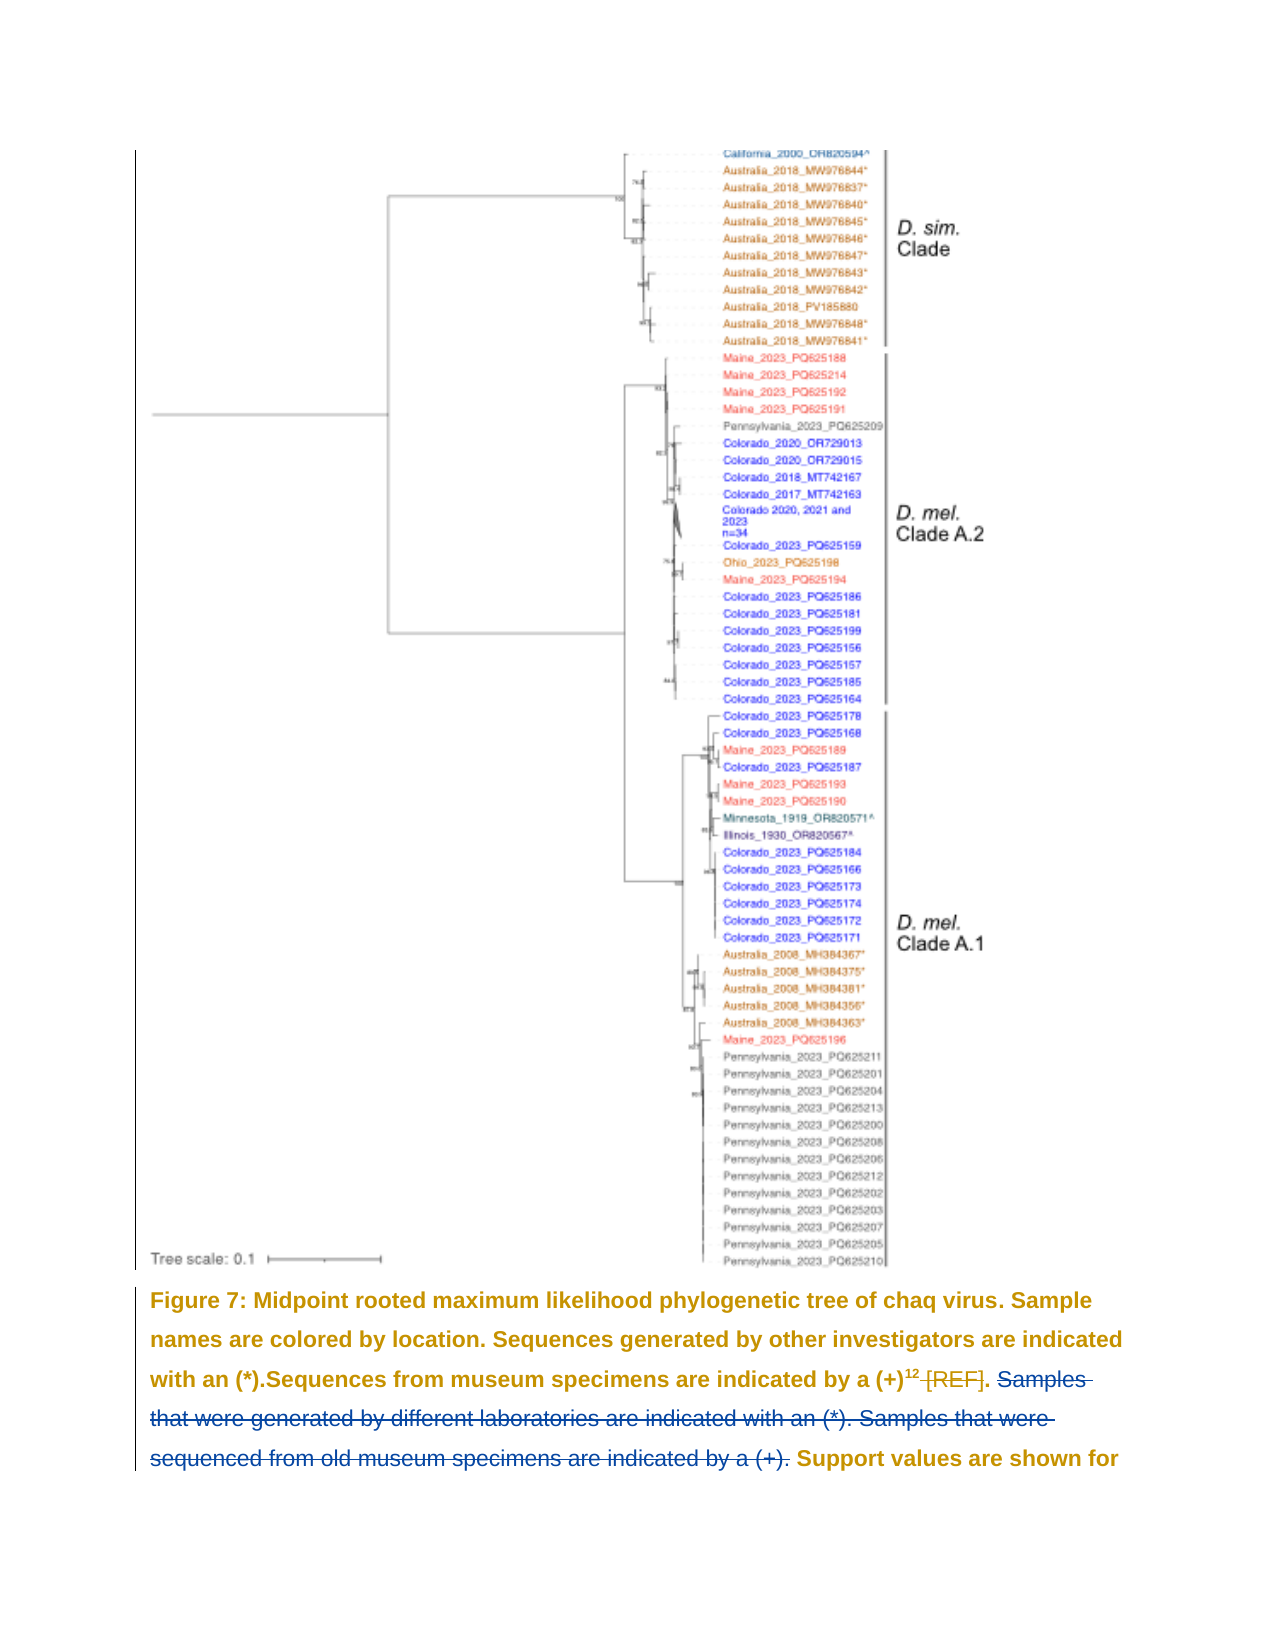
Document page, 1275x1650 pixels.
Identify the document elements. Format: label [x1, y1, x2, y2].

text [150, 1287, 1125, 1471]
picture [150, 150, 984, 1270]
